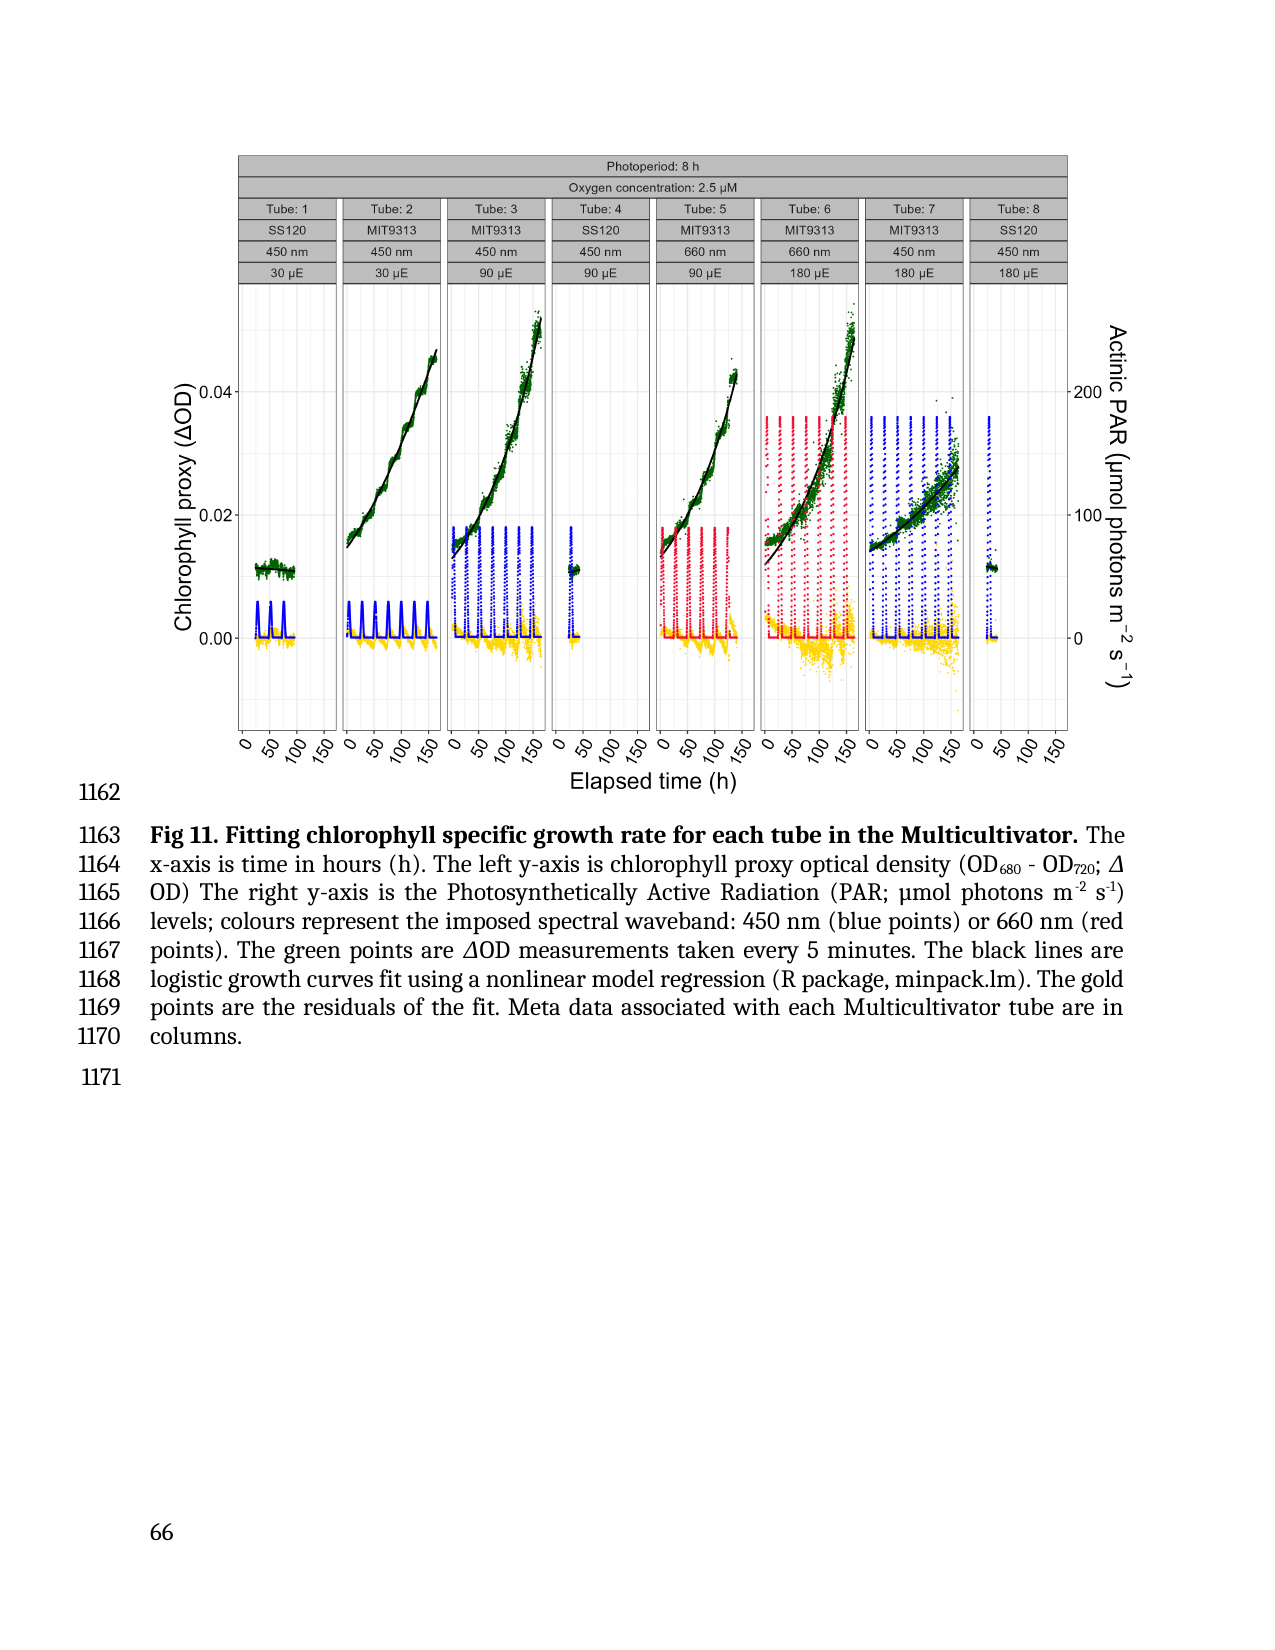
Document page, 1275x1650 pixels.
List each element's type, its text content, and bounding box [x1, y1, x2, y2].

picture [168, 150, 1144, 800]
text Fig 11. Fitting chlorophyll specific growth rate for each tube in the Multicultivator. The x-axis is time in hours (h). The left y-axis is chlorophyll proxy optical density (OD680 - OD720; OD) The right y-axis is the Photosynthetically Active Radiation (PAR; µmol photons m-2 s-1) levels; colours represent the imposed spectral waveband: 450 nm (blue points) or 660 nm (red points). The green points are OD measurements taken every 5 minutes. The black lines are logistic growth curves fit using a nonlinear model regression (R package, minpack.lm). The gold points are the residuals of the fit. Meta data associated with each Multicultivator tube are in columns. [150, 821, 1125, 1051]
